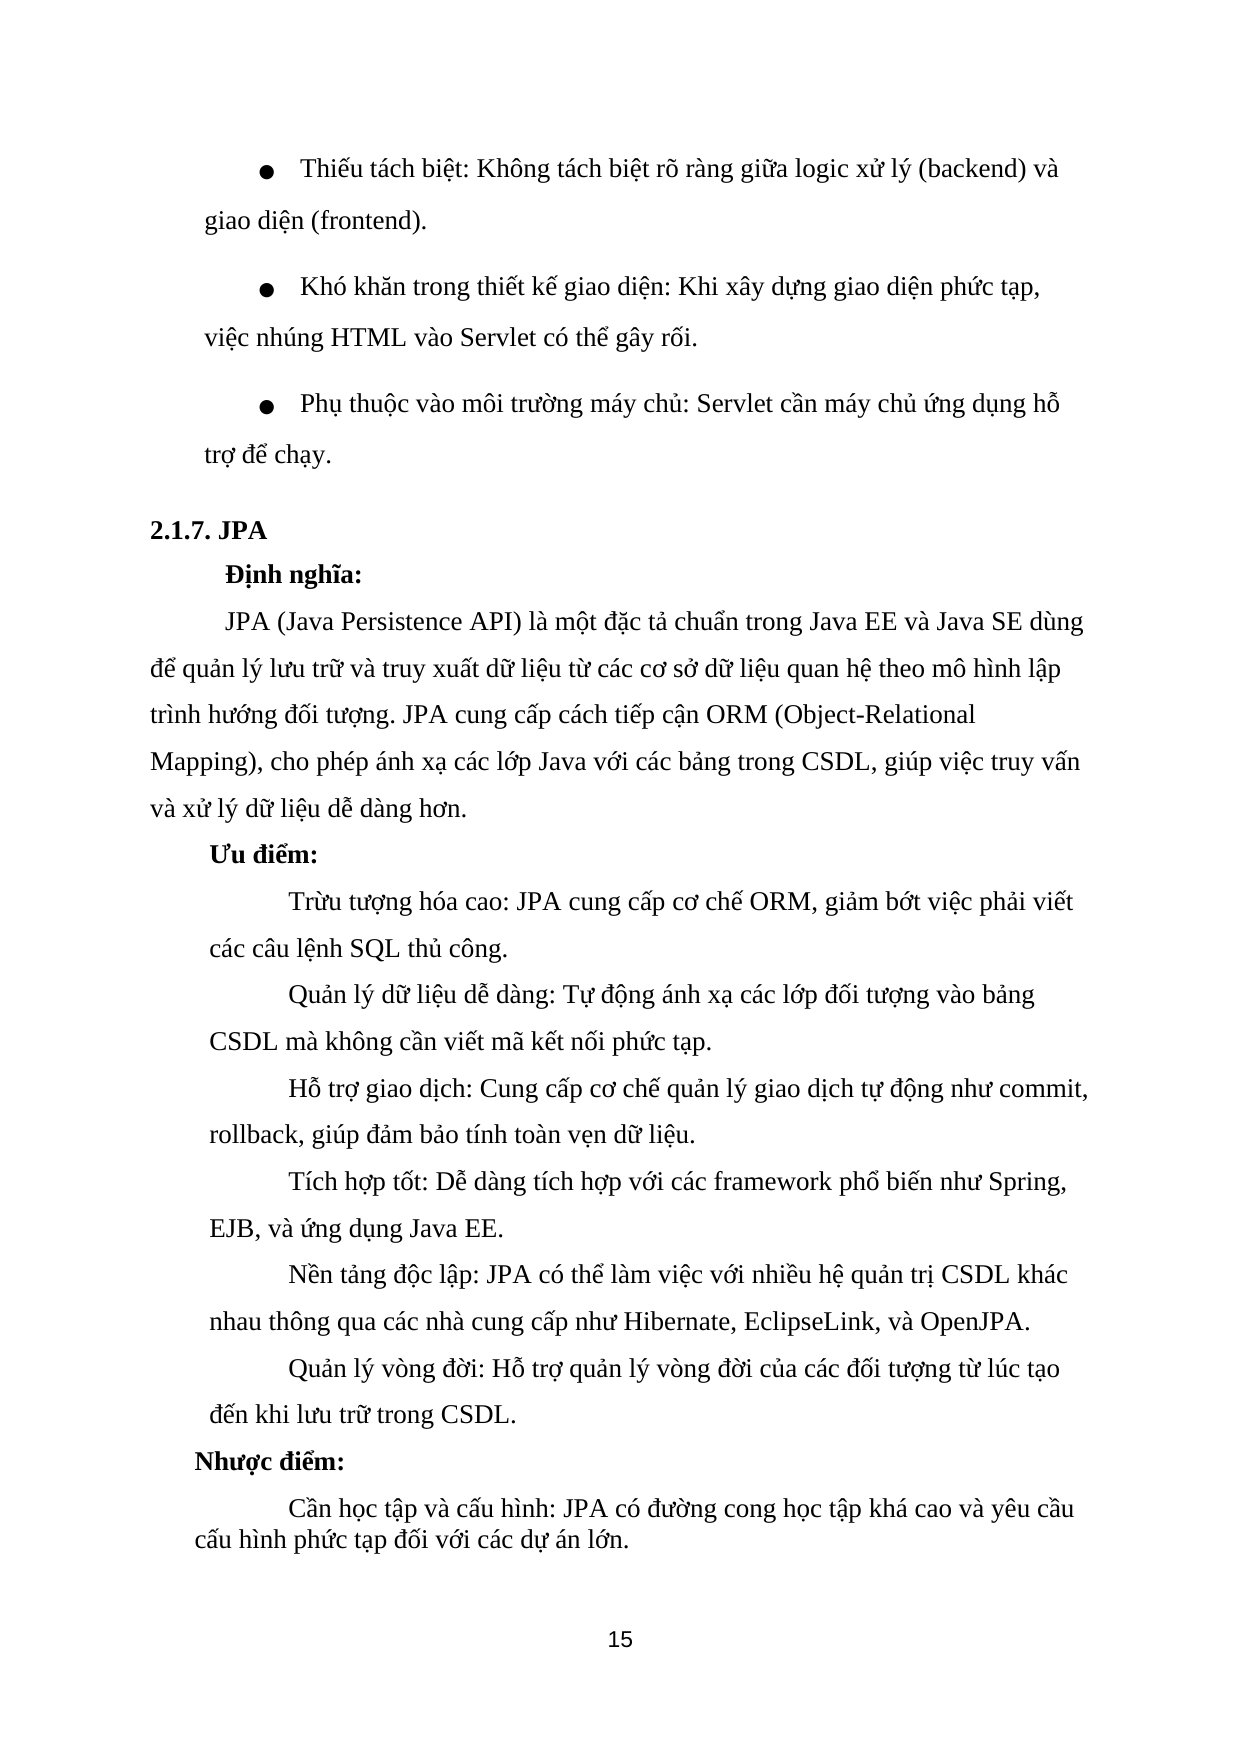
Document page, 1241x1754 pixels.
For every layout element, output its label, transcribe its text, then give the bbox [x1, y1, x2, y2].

text  Quản lý dữ liệu dễ dàng: Tự động ánh xạ các lớp đối tượng vào bảng CSDL mà không cần viết mã kết nối phức tạp. [209, 978, 1090, 1056]
text  Nền tảng độc lập: JPA có thể làm việc với nhiều hệ quản trị CSDL khác nhau thông qua các nhà cung cấp như Hibernate, EclipseLink, và OpenJPA. [209, 1258, 1090, 1336]
text Ưu điểm: [150, 838, 1090, 869]
text  Cần học tập và cấu hình: JPA có đường cong học tập khá cao và yêu cầu cấu hình phức tạp đối với các dự án lớn. [194, 1492, 1090, 1554]
subtitle 2.1.7. JPA [150, 514, 1090, 546]
text  Hỗ trợ giao dịch: Cung cấp cơ chế quản lý giao dịch tự động như commit, rollback, giúp đảm bảo tính toàn vẹn dữ liệu. [209, 1072, 1090, 1149]
text  Trừu tượng hóa cao: JPA cung cấp cơ chế ORM, giảm bớt việc phải viết các câu lệnh SQL thủ công. [209, 885, 1090, 963]
text  Tích hợp tốt: Dễ dàng tích hợp với các framework phổ biến như Spring, EJB, và ứng dụng Java EE. [209, 1165, 1090, 1243]
text Nhược điểm: [150, 1445, 1090, 1476]
text  Quản lý vòng đời: Hỗ trợ quản lý vòng đời của các đối tượng từ lúc tạo đến khi lưu trữ trong CSDL. [209, 1352, 1090, 1429]
text JPA (Java Persistence API) là một đặc tả chuẩn trong Java EE và Java SE dùng để quản lý lưu trữ và truy xuất dữ liệu từ các cơ sở dữ liệu quan hệ theo mô hình lập trình hướng đối tượng. JPA cung cấp cách tiếp cận ORM (Object-Relational Mapping), cho phép ánh xạ các lớp Java với các bảng trong CSDL, giúp việc truy vấn và xử lý dữ liệu dễ dàng hơn. [150, 605, 1090, 823]
list Khó khăn trong thiết kế giao diện: Khi xây dựng giao diện phức tạp, việc nhúng HTML vào Servlet có thể gây rối. [204, 267, 1090, 352]
text Định nghĩa: [150, 558, 1090, 589]
list Phụ thuộc vào môi trường máy chủ: Servlet cần máy chủ ứng dụng hỗ trợ để chạy. [204, 384, 1090, 470]
list Thiếu tách biệt: Không tách biệt rõ ràng giữa logic xử lý (backend) và giao diện (frontend). [204, 150, 1090, 235]
